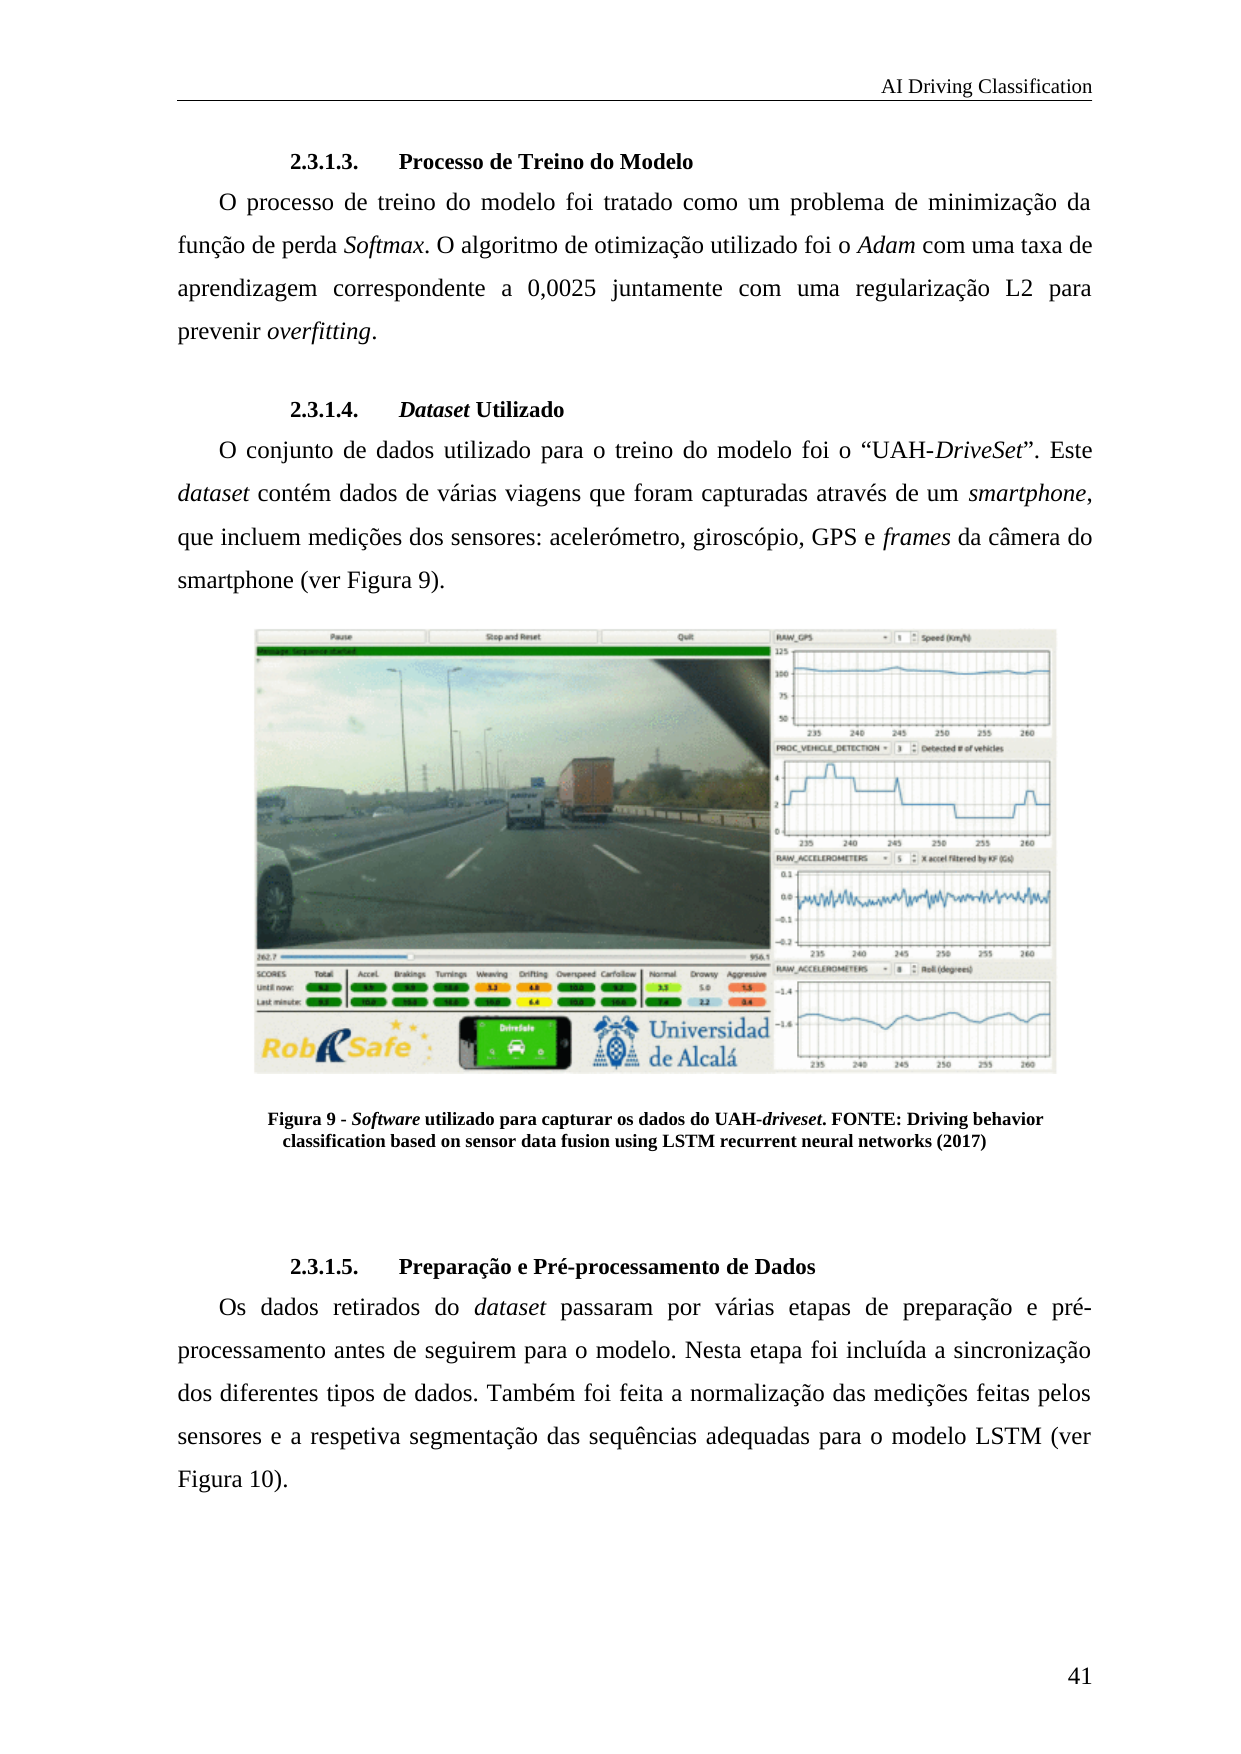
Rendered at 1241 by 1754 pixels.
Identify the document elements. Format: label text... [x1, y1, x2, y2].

text O processo de treino do modelo foi tratado como um problema de minimização da função de perda Softmax. O algoritmo de otimização utilizado foi o Adam com uma taxa de aprendizagem correspondente a 0,0025 juntamente com uma regularização L2 para prevenir overfitting. [177, 187, 1092, 345]
subtitle Preparação e Pré-processamento de Dados [290, 1253, 1092, 1279]
picture [253, 628, 1058, 1074]
subtitle Dataset Utilizado [290, 397, 1092, 423]
text O conjunto de dados utilizado para o treino do modelo foi o “UAH-DriveSet”. Este dataset contém dados de várias viagens que foram capturadas através de um smartphone, que incluem medições dos sensores: acelerómetro, giroscópio, GPS e frames da câmera do smartphone (ver Figura 9). [177, 435, 1092, 593]
text Figura 9 - Software utilizado para capturar os dados do UAH-driveset. FONTE: Driving behavior classification based on sensor data fusion using LSTM recurrent neural networks (2017) [177, 1108, 1092, 1151]
text Os dados retirados do dataset passaram por várias etapas de preparação e pré-processamento antes de seguirem para o modelo. Nesta etapa foi incluída a sincronização dos diferentes tipos de dados. Também foi feita a normalização das medições feitas pelos sensores e a respetiva segmentação das sequências adequadas para o modelo LSTM (ver Figura 10). [177, 1292, 1092, 1493]
subtitle Processo de Treino do Modelo [290, 148, 1092, 174]
